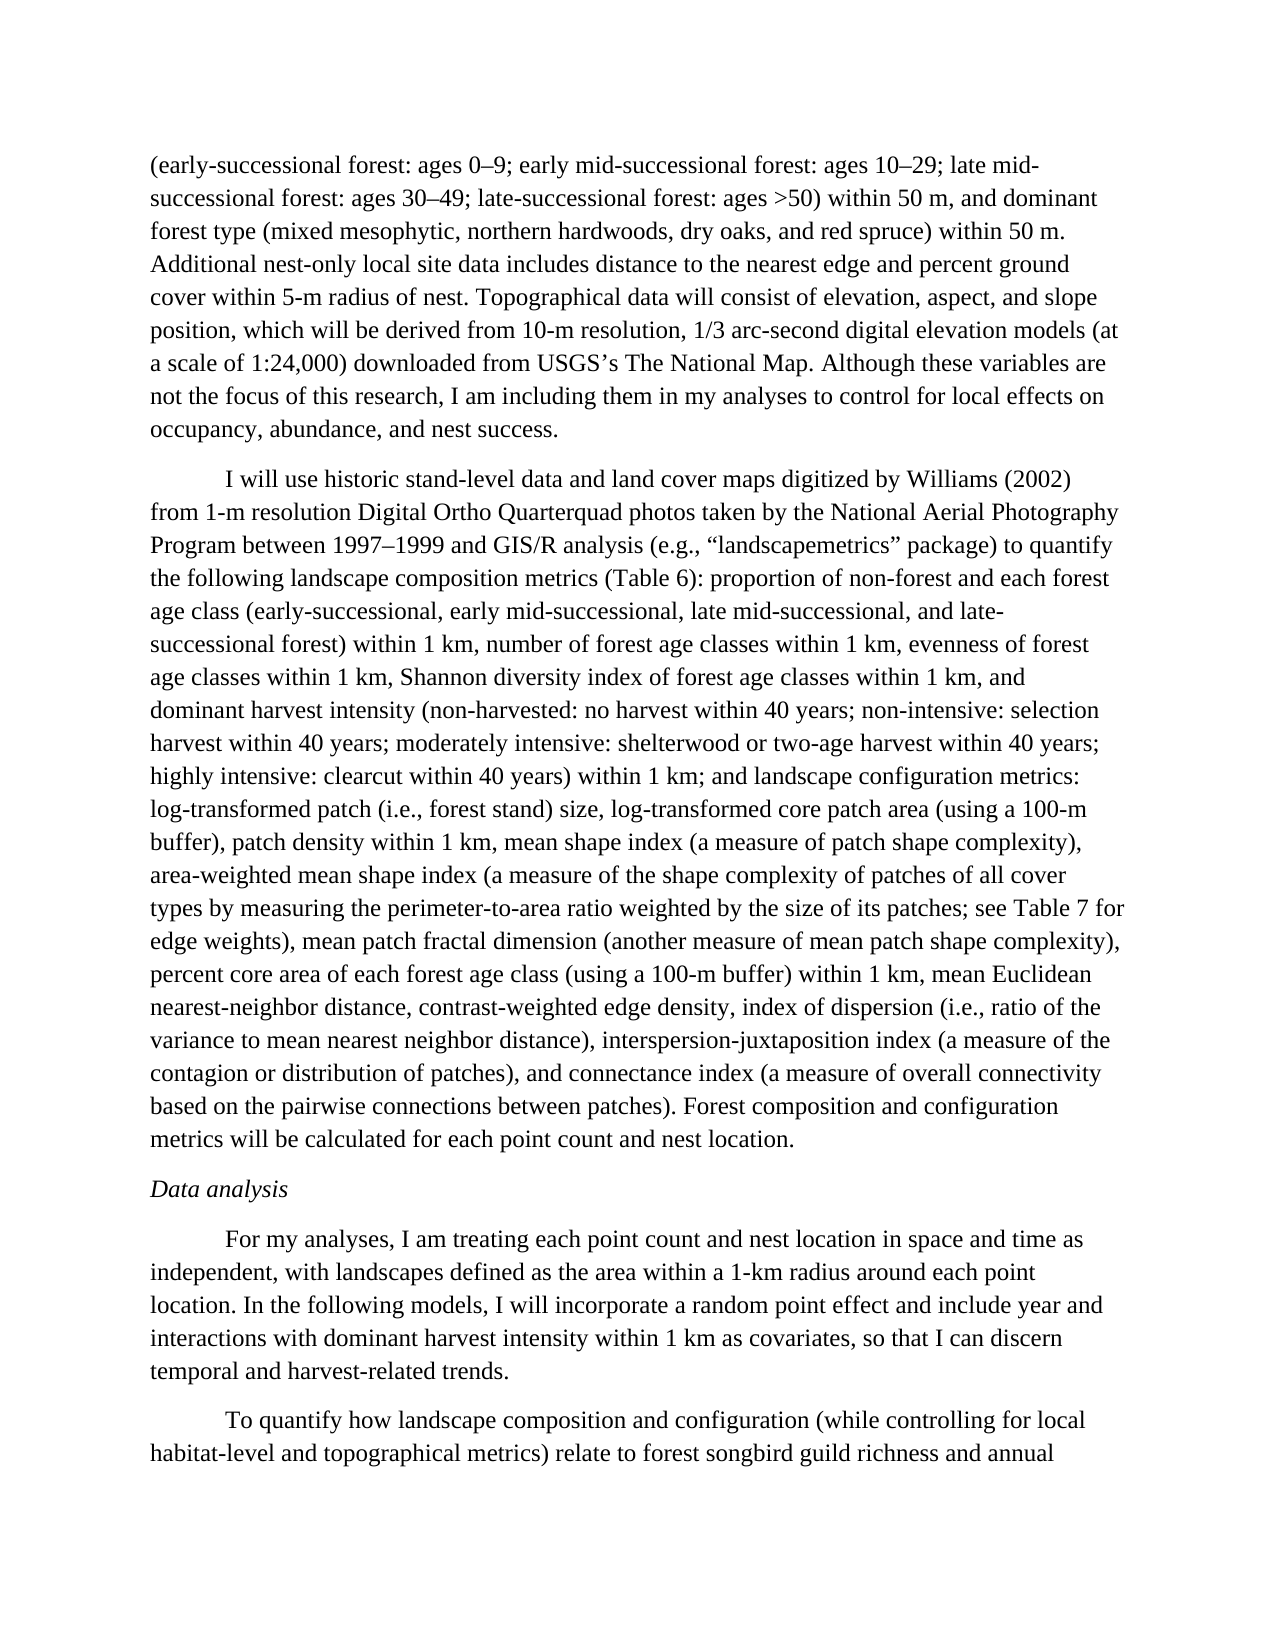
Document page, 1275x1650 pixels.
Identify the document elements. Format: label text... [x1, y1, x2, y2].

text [150, 1405, 1125, 1467]
text For my analyses, I am treating each point count and nest location in space and time as independent, with landscapes defined as the area within a 1-km radius around each point location. In the following models, I will incorporate a random point effect and include year and interactions with dominant harvest intensity within 1 km as covariates, so that I can discern temporal and harvest-related trends. [150, 1224, 1125, 1384]
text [150, 150, 1125, 443]
text I will use historic stand-level data and land cover maps digitized by Williams (2002) from 1-m resolution Digital Ortho Quarterquad photos taken by the National Aerial Photography Program between 1997–1999 and GIS/R analysis (e.g., “landscapemetrics” package) to quantify the following landscape composition metrics (Table 6): proportion of non-forest and each forest age class (early-successional, early mid-successional, late mid-successional, and late-successional forest) within 1 km, number of forest age classes within 1 km, evenness of forest age classes within 1 km, Shannon diversity index of forest age classes within 1 km, and dominant harvest intensity (non-harvested: no harvest within 40 years; non-intensive: selection harvest within 40 years; moderately intensive: shelterwood or two-age harvest within 40 years; highly intensive: clearcut within 40 years) within 1 km; and landscape configuration metrics: log-transformed patch (i.e., forest stand) size, log-transformed core patch area (using a 100-m buffer), patch density within 1 km, mean shape index (a measure of patch shape complexity), area-weighted mean shape index (a measure of the shape complexity of patches of all cover types by measuring the perimeter-to-area ratio weighted by the size of its patches; see Table 7 for edge weights), mean patch fractal dimension (another measure of mean patch shape complexity), percent core area of each forest age class (using a 100-m buffer) within 1 km, mean Euclidean nearest-neighbor distance, contrast-weighted edge density, index of dispersion (i.e., ratio of the variance to mean nearest neighbor distance), interspersion-juxtaposition index (a measure of the contagion or distribution of patches), and connectance index (a measure of overall connectivity based on the pairwise connections between patches). Forest composition and configuration metrics will be calculated for each point count and nest location. [150, 464, 1125, 1153]
text Data analysis [150, 1174, 1125, 1203]
